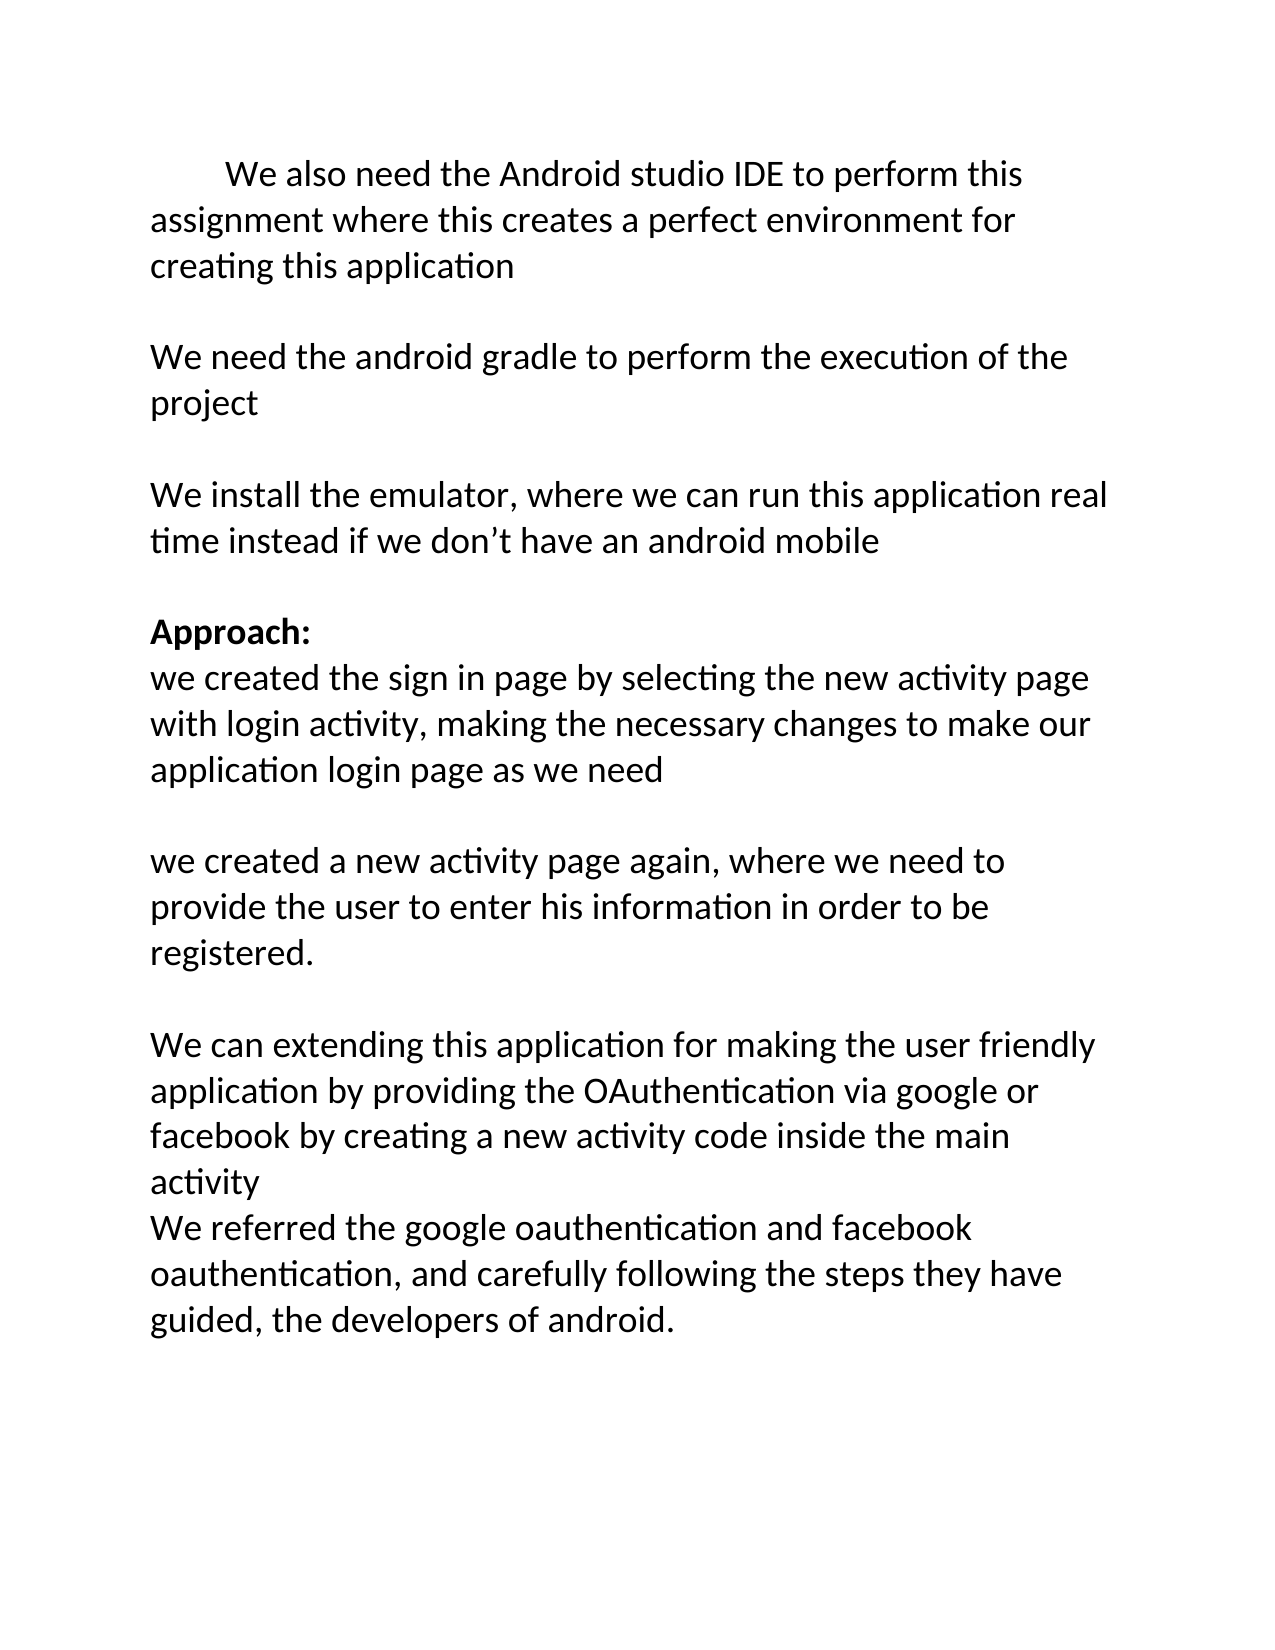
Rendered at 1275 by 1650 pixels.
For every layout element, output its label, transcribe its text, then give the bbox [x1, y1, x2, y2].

text we created a new activity page again, where we need to provide the user to enter his information in order to be registered. [150, 837, 1125, 975]
text we created the sign in page by selecting the new activity page with login activity, making the necessary changes to make our application login page as we need [150, 654, 1125, 792]
text We install the emulator, where we can run this application real time instead if we don’t have an android mobile [150, 471, 1125, 562]
text We can extending this application for making the user friendly application by providing the OAuthentication via google or facebook by creating a new activity code inside the main activity [150, 1021, 1125, 1204]
text Approach: [150, 608, 1125, 654]
text We need the android gradle to perform the execution of the project [150, 333, 1125, 425]
text We also need the Android studio IDE to perform this assignment where this creates a perfect environment for creating this application [150, 150, 1125, 287]
text We referred the google oauthentication and facebook oauthentication, and carefully following the steps they have guided, the developers of android. [150, 1204, 1125, 1342]
